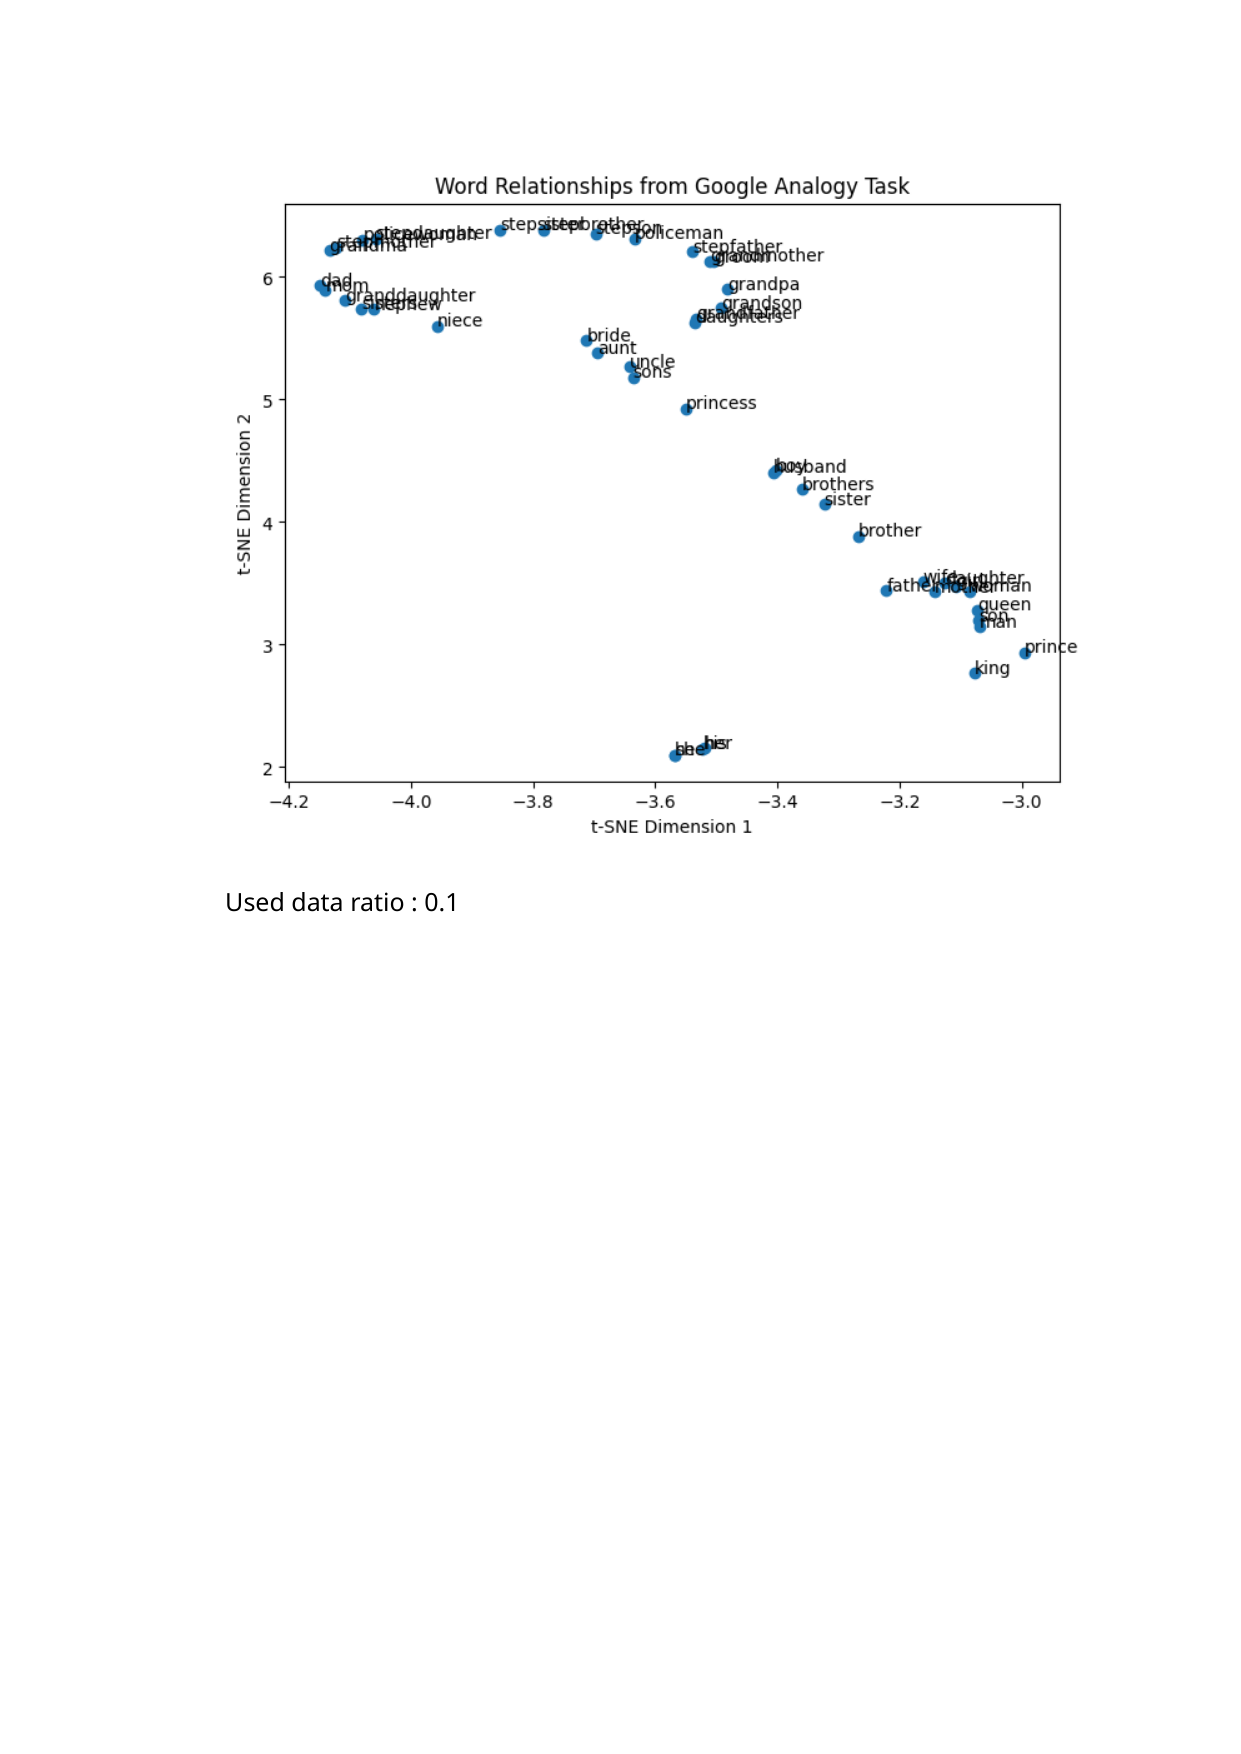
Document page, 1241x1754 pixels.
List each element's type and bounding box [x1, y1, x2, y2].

list [187, 164, 1053, 920]
picture [225, 164, 1091, 848]
